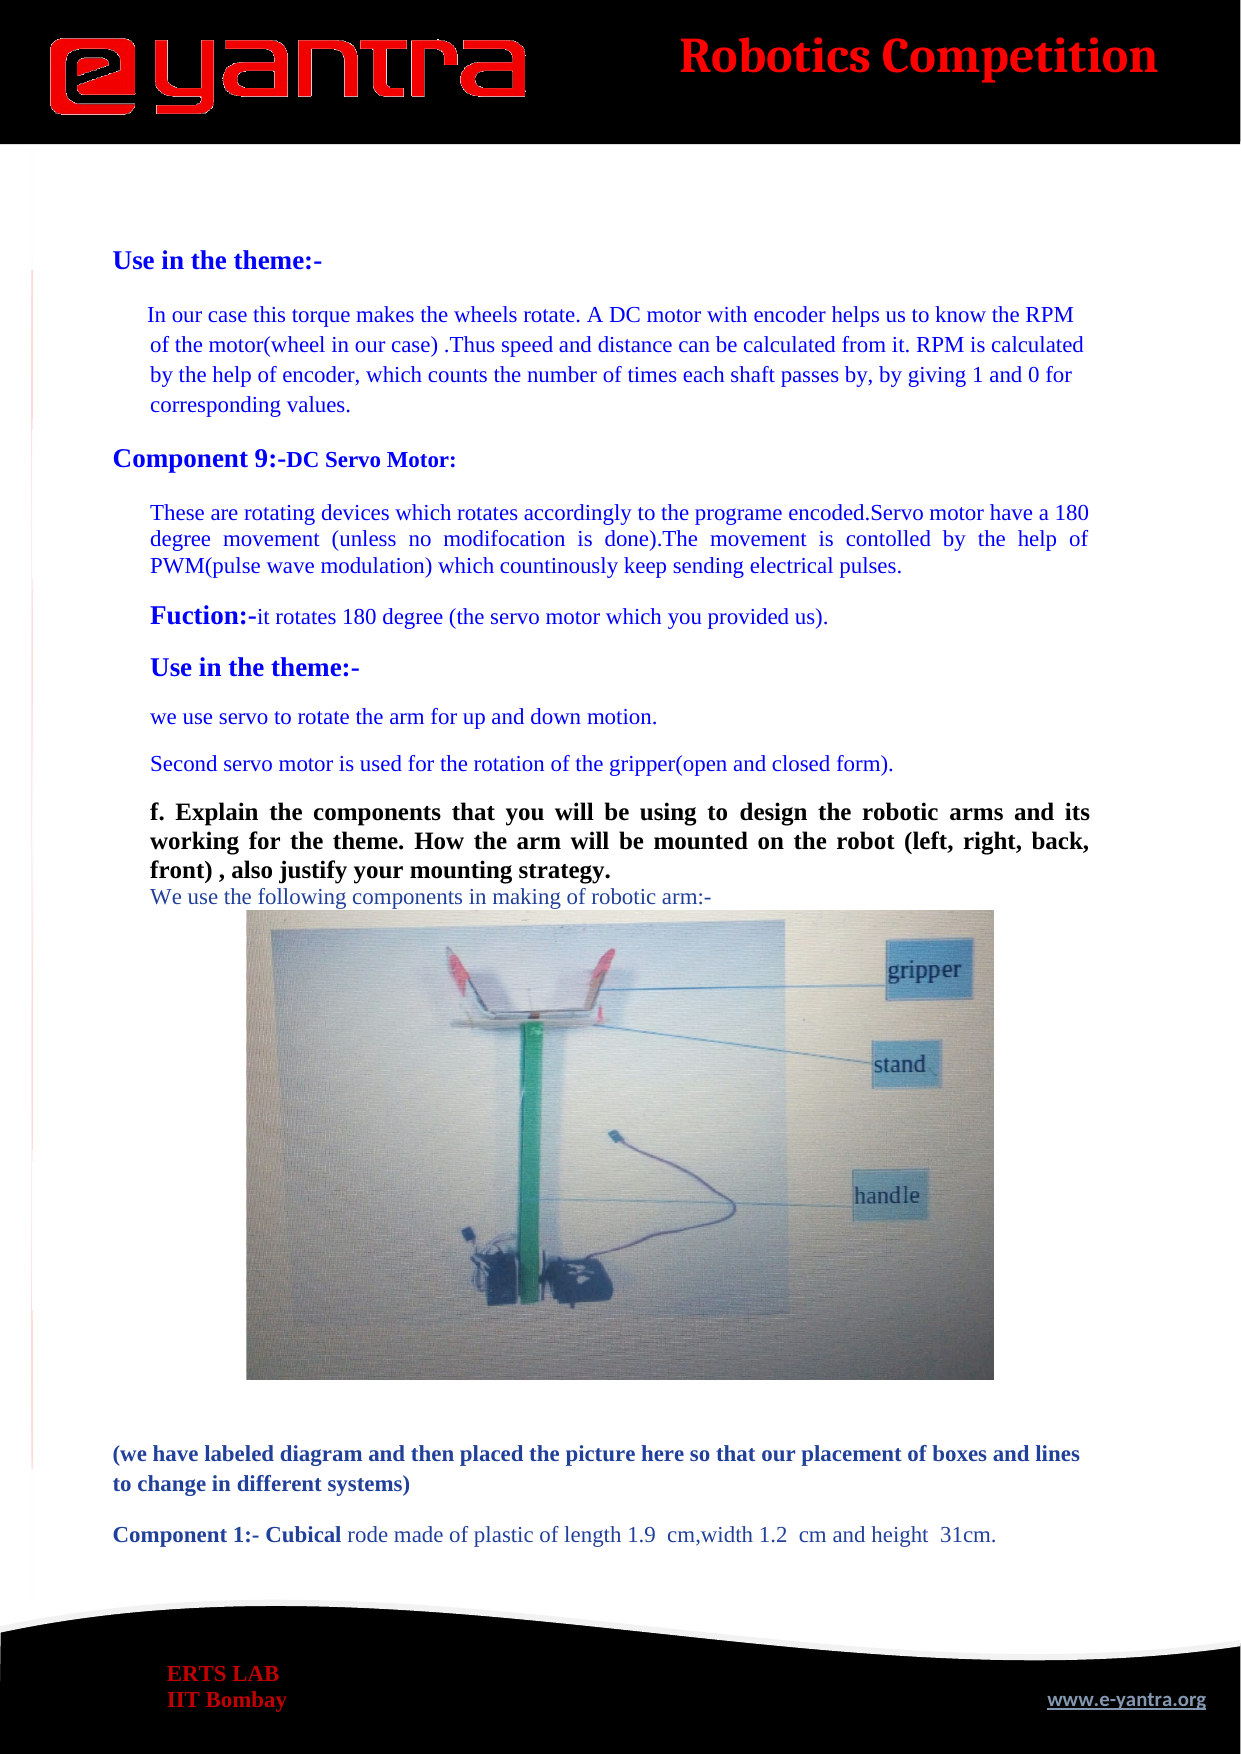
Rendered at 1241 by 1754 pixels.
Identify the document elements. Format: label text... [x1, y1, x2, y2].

text Use in the theme:- [150, 651, 1090, 682]
text Fuction:-it rotates 180 degree (the servo motor which you provided us). [150, 599, 1090, 630]
picture [246, 910, 994, 1380]
text We use the following components in making of robotic arm:- [150, 883, 1090, 910]
text These are rotating devices which rotates accordingly to the programe encoded.Servo motor have a 180 degree movement (unless no modifocation is done).The movement is contolled by the help of PWM(pulse wave modulation) which countinously keep sending electrical pulses. [150, 499, 1090, 578]
picture [44, 35, 530, 121]
text Second servo motor is used for the rotation of the gripper(open and closed form). [150, 750, 1090, 776]
text f. Explain the components that you will be using to design the robotic arms and its working for the theme. How the arm will be mounted on the robot (left, right, back, front) , also justify your mounting strategy. [150, 797, 1090, 883]
text Component 9:-DC Servo Motor: [112, 442, 1090, 473]
text Use in the theme:- [112, 244, 1090, 275]
text (we have labeled diagram and then placed the picture here so that our placement of boxes and lines to change in different systems) [112, 1440, 1090, 1497]
text we use servo to rotate the arm for up and down motion. [150, 703, 1090, 729]
text In our case this torque makes the wheels rotate. A DC motor with encoder helps us to know the RPM of the motor(wheel in our case) .Thus speed and distance can be calculated from it. RPM is calculated by the help of encoder, which counts the number of times each shaft passes by, by giving 1 and 0 for corresponding values. [112, 301, 1090, 418]
text Component 1:- Cubical rode made of plastic of length 1.9 cm,width 1.2 cm and height 31cm. [112, 1521, 1090, 1548]
